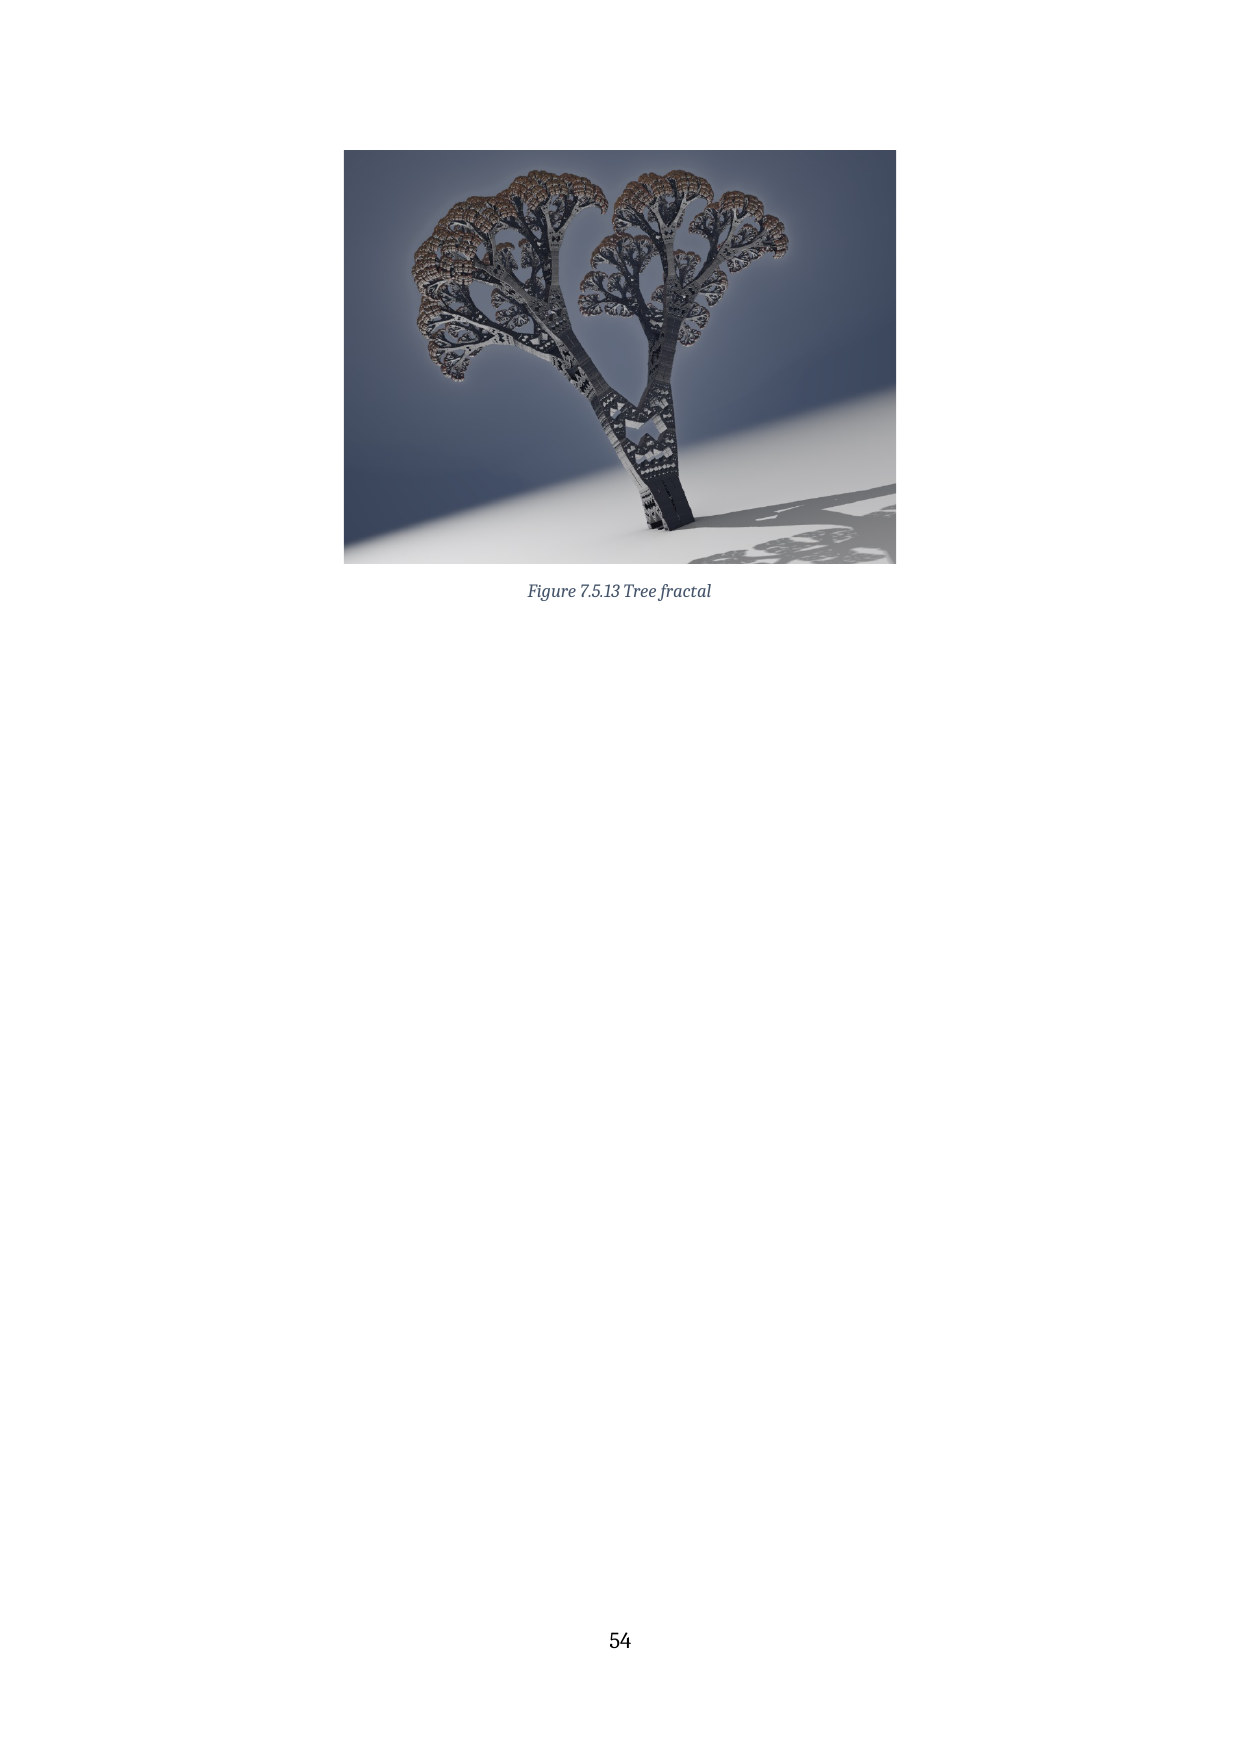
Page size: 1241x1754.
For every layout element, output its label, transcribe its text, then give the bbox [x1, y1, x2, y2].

picture [343, 150, 897, 564]
